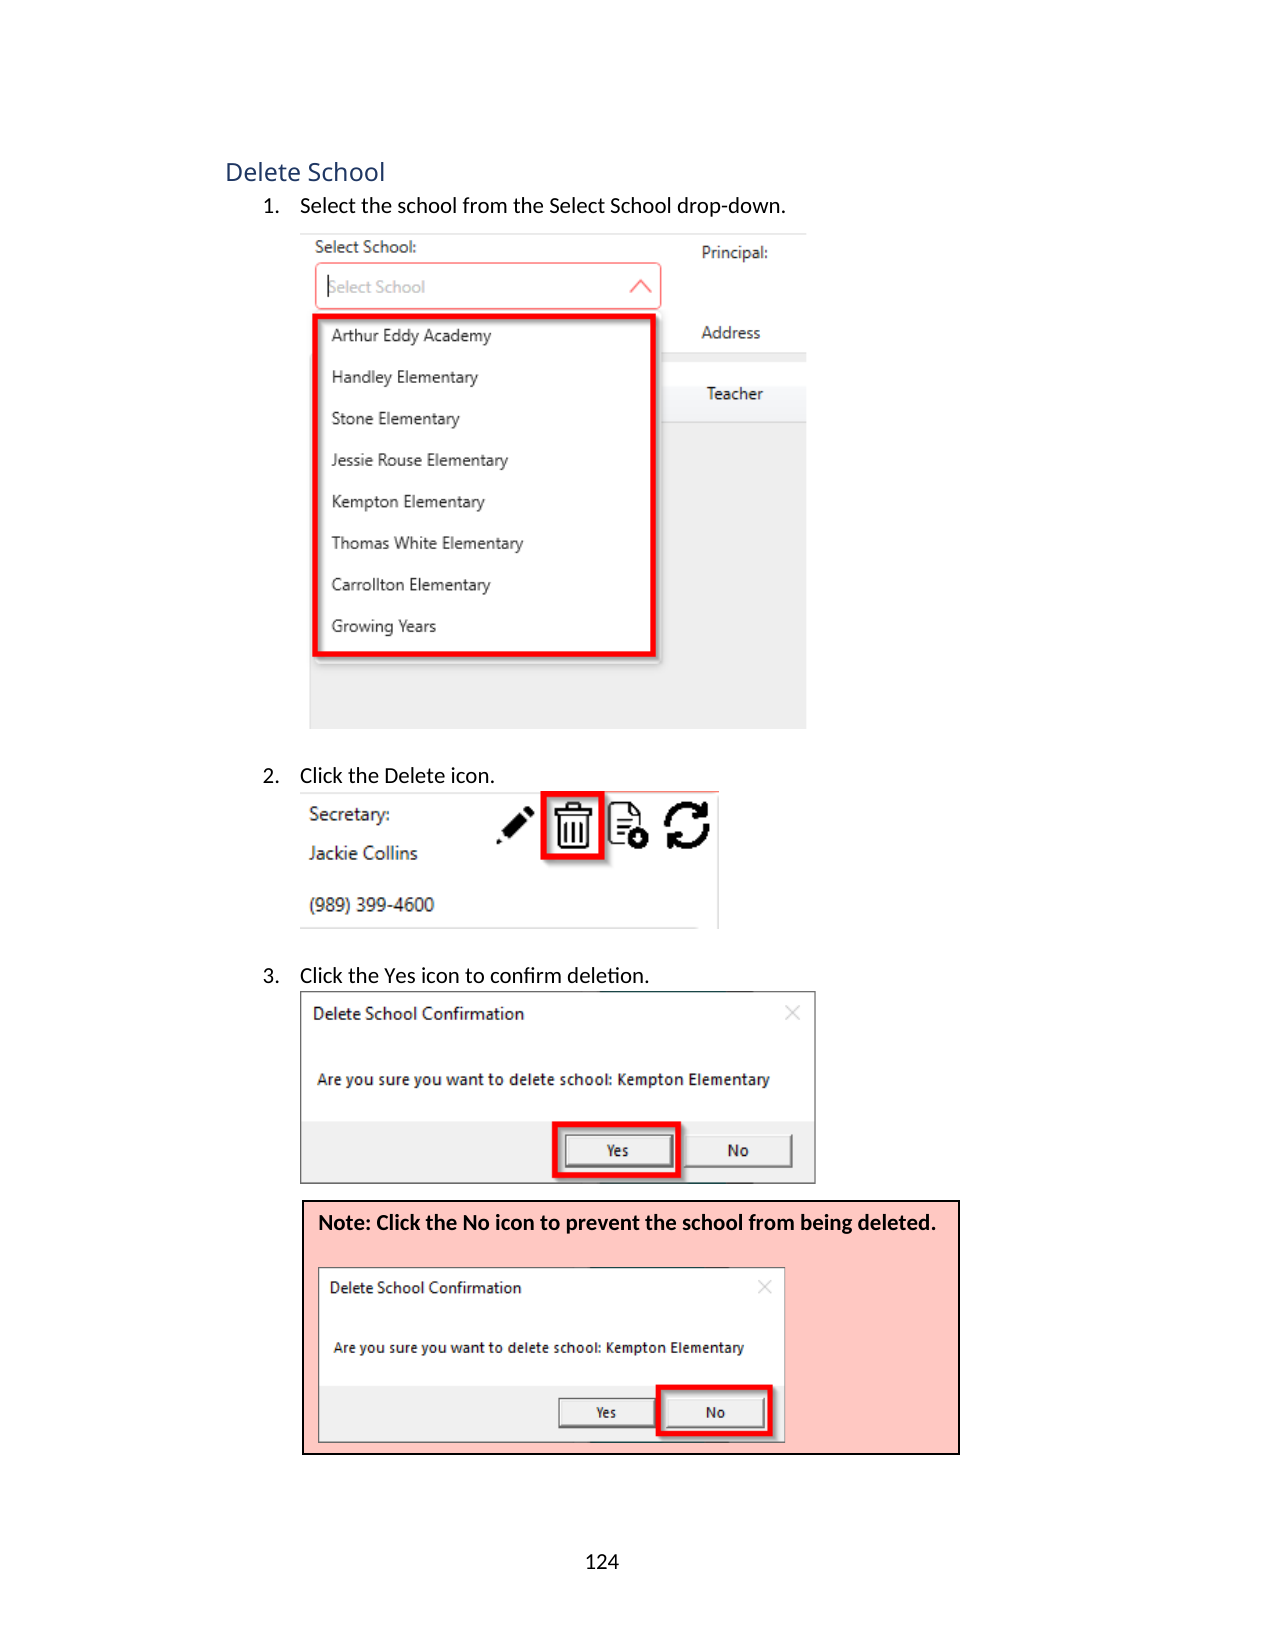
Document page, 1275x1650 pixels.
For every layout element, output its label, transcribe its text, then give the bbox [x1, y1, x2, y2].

picture [300, 991, 816, 1184]
list Click the Yes icon to confirm deletion. [262, 961, 1125, 989]
list Select the school from the Select School drop-down. [262, 191, 1125, 219]
picture [318, 1267, 786, 1443]
picture [300, 221, 807, 729]
picture [300, 791, 719, 929]
list Click the Delete icon. [262, 761, 1125, 789]
subtitle Delete School [187, 154, 1125, 188]
